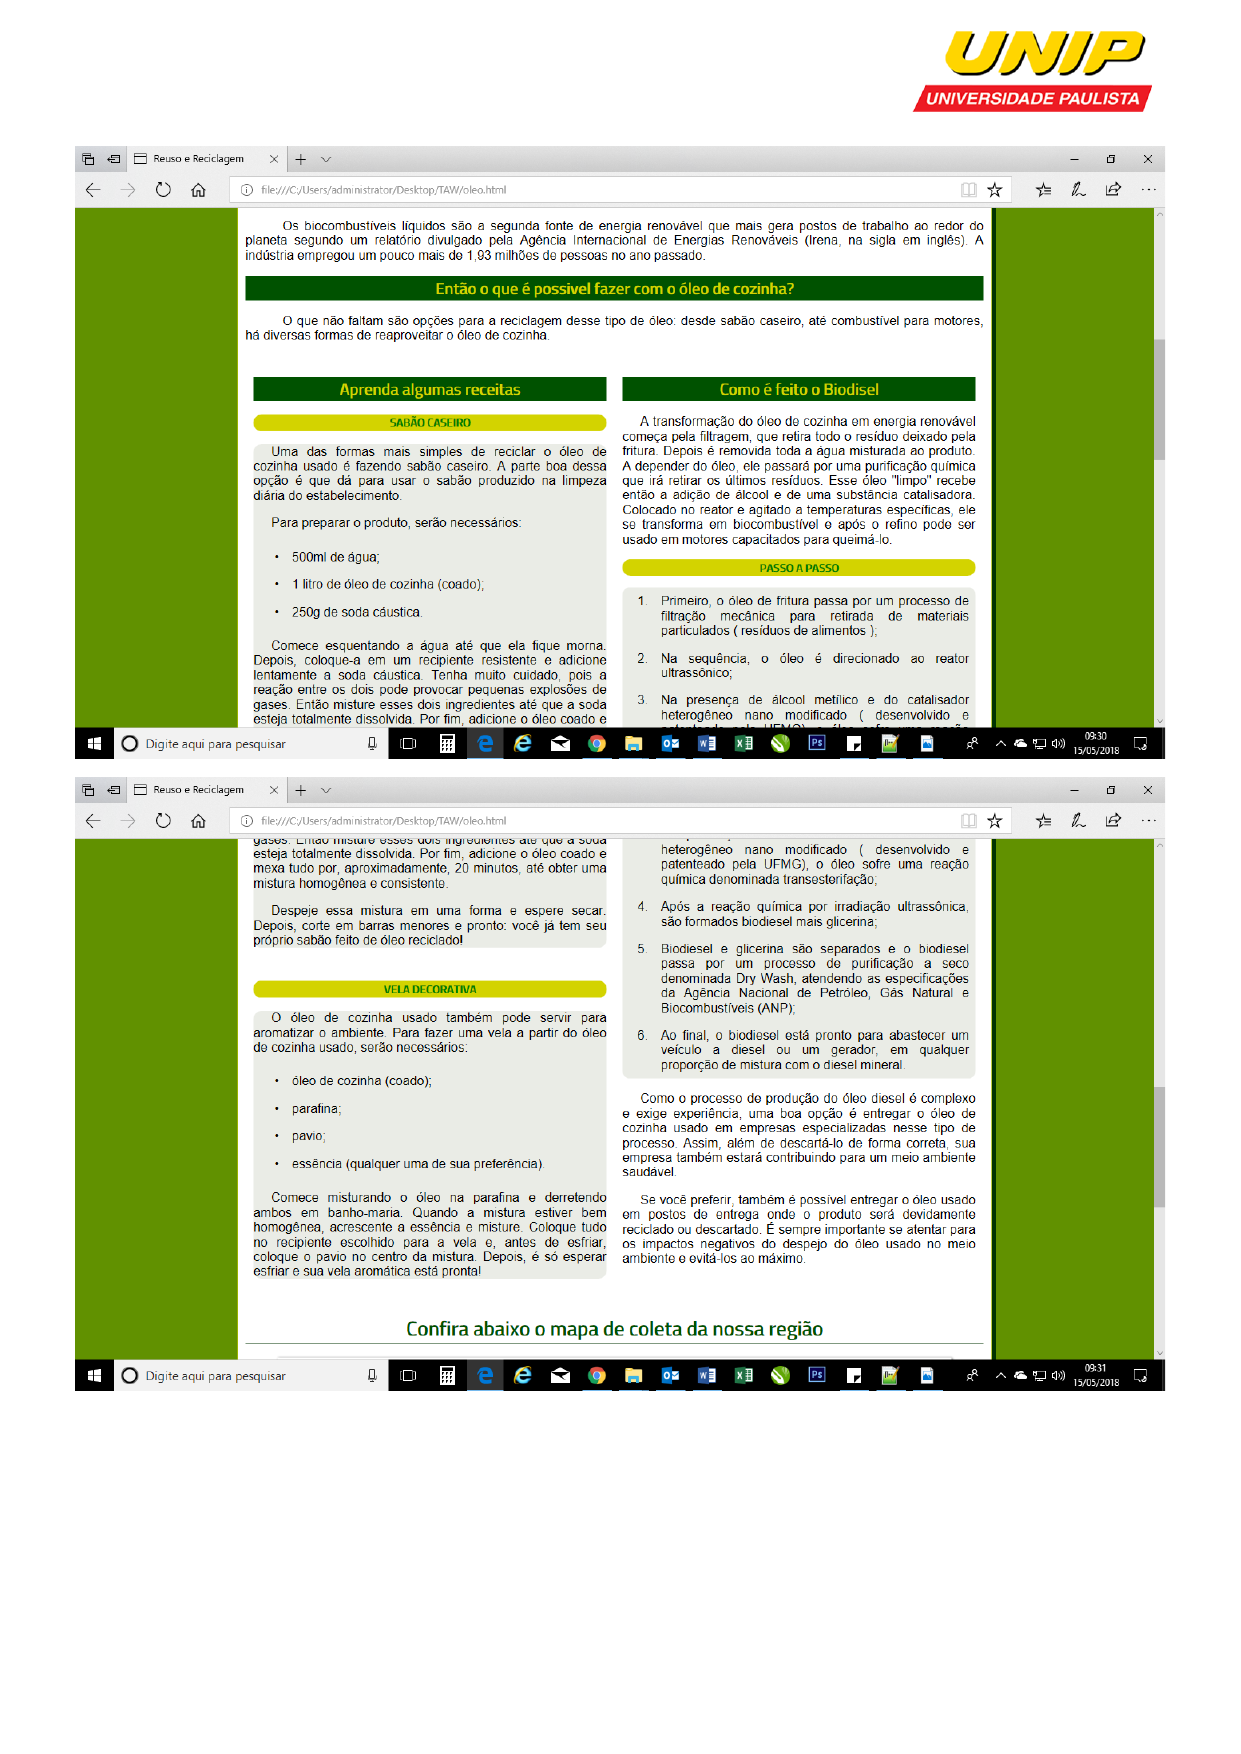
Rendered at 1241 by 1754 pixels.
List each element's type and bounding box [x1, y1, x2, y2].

picture [75, 777, 1166, 1391]
picture [898, 27, 1166, 115]
picture [75, 146, 1166, 759]
